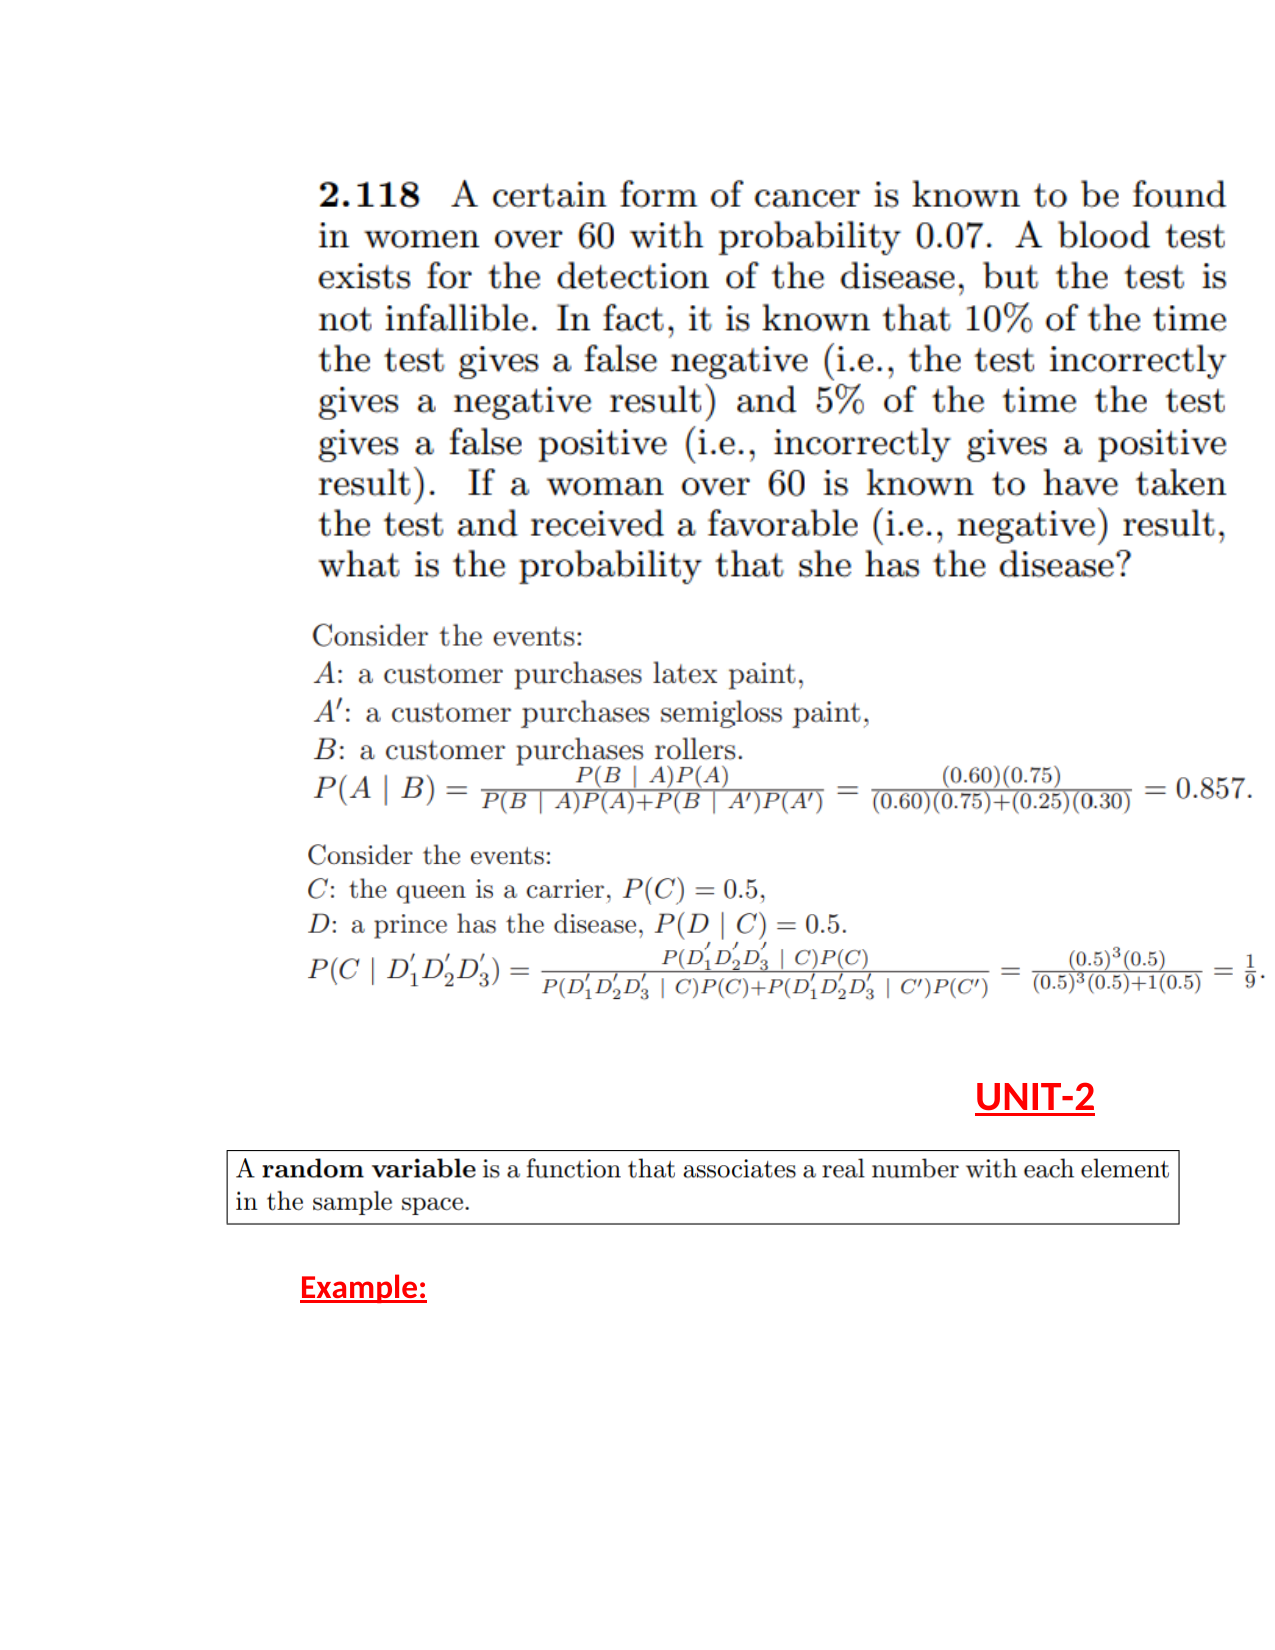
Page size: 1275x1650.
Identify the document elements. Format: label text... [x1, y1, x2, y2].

text Example: [225, 1266, 1125, 1306]
picture [300, 150, 1275, 1019]
picture [225, 1148, 1182, 1225]
text UNIT-2 [900, 1070, 1125, 1121]
